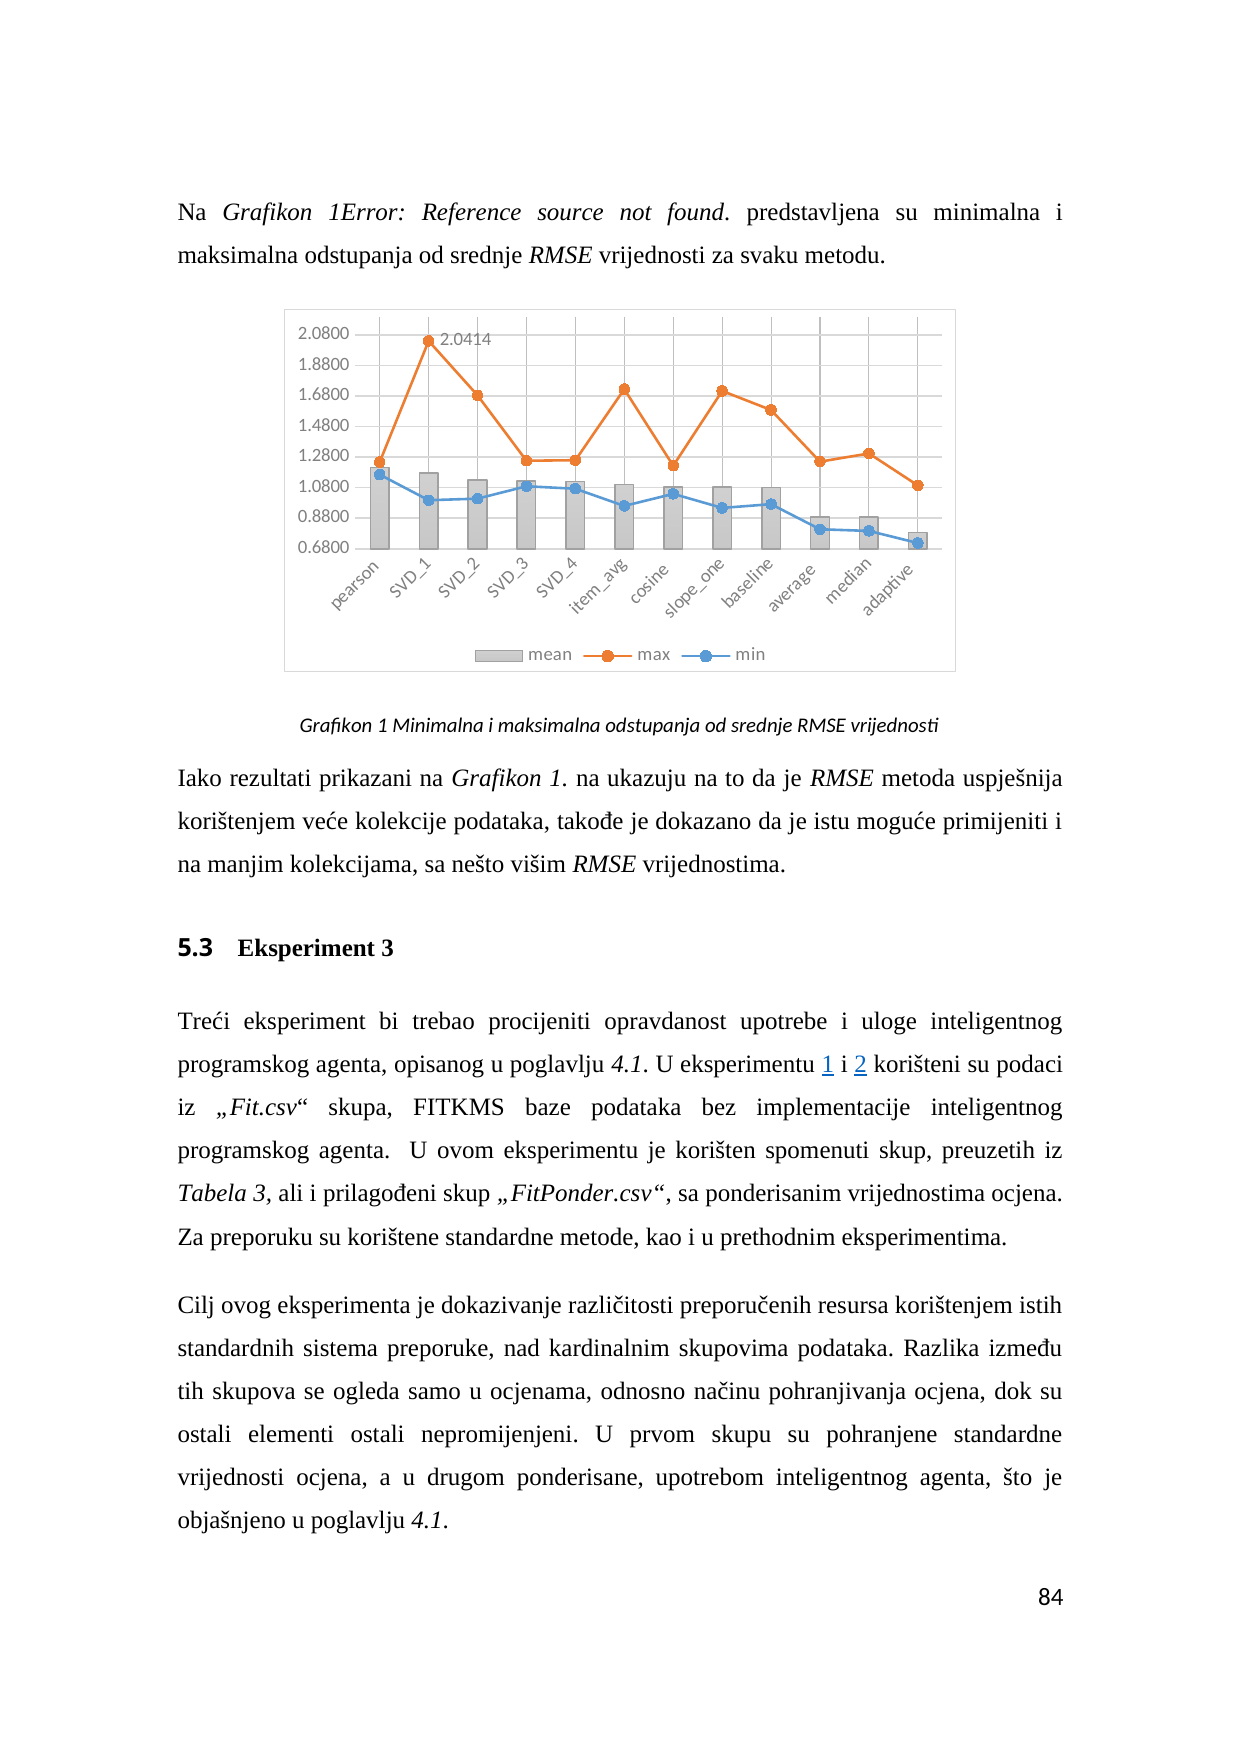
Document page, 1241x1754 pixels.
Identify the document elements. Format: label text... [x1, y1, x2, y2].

text Treći eksperiment bi trebao procijeniti opravdanost upotrebe i uloge inteligentnog programskog agenta, opisanog u poglavlju 4.1. U eksperimentu 1 i 2 korišteni su podaci iz „Fit.csv“ skupa, FITKMS baze podataka bez implementacije inteligentnog programskog agenta. U ovom eksperimentu je korišten spomenuti skup, preuzetih iz Tabela 3, ali i prilagođeni skup „FitPonder.csv“, sa ponderisanim vrijednostima ocjena. Za preporuku su korištene standardne metode, kao i u prethodnim eksperimentima. [177, 1006, 1063, 1250]
text Cilj ovog eksperimenta je dokazivanje različitosti preporučenih resursa korištenjem istih standardnih sistema preporuke, nad kardinalnim skupovima podataka. Razlika između tih skupova se ogleda samo u ocjenama, odnosno načinu pohranjivanja ocjena, dok su ostali elementi ostali nepromijenjeni. U prvom skupu su pohranjene standardne vrijednosti ocjena, a u drugom ponderisane, upotrebom inteligentnog agenta, što je objašnjeno u poglavlju 4.1. [177, 1290, 1063, 1534]
text Iako rezultati prikazani na Grafikonu 1. na ukazuju na to da je RMSE metoda uspješnija korištenjem veće kolekcije podataka, takođe je dokazano da je istu moguće primijeniti i na manjim kolekcijama, sa nešto višim RMSE vrijednostima. [177, 763, 1063, 878]
subtitle Eksperiment 3 [177, 930, 1063, 964]
